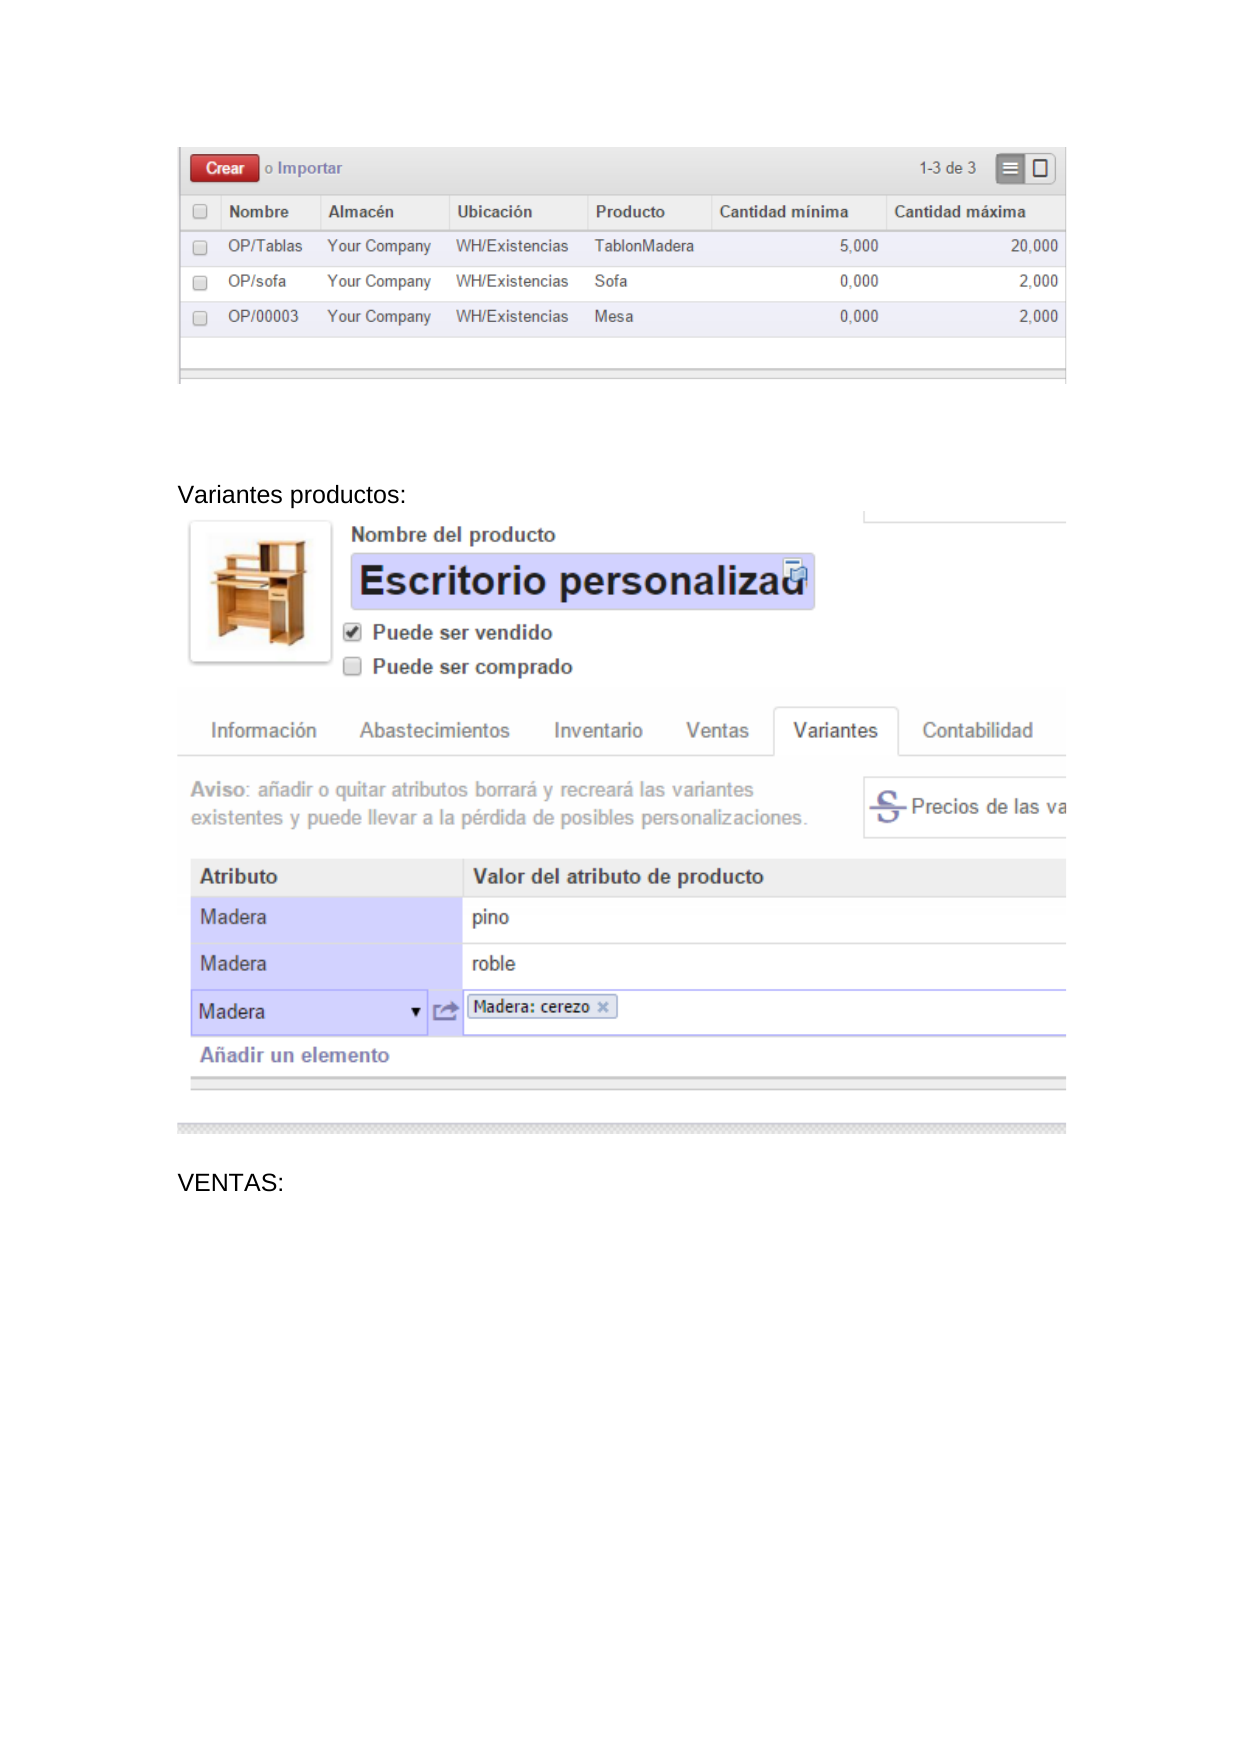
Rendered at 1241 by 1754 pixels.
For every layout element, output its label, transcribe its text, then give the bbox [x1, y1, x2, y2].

text VENTAS: [177, 1168, 1065, 1196]
picture [177, 147, 1067, 384]
picture [177, 511, 1067, 1134]
text Variantes productos: [177, 480, 1065, 509]
